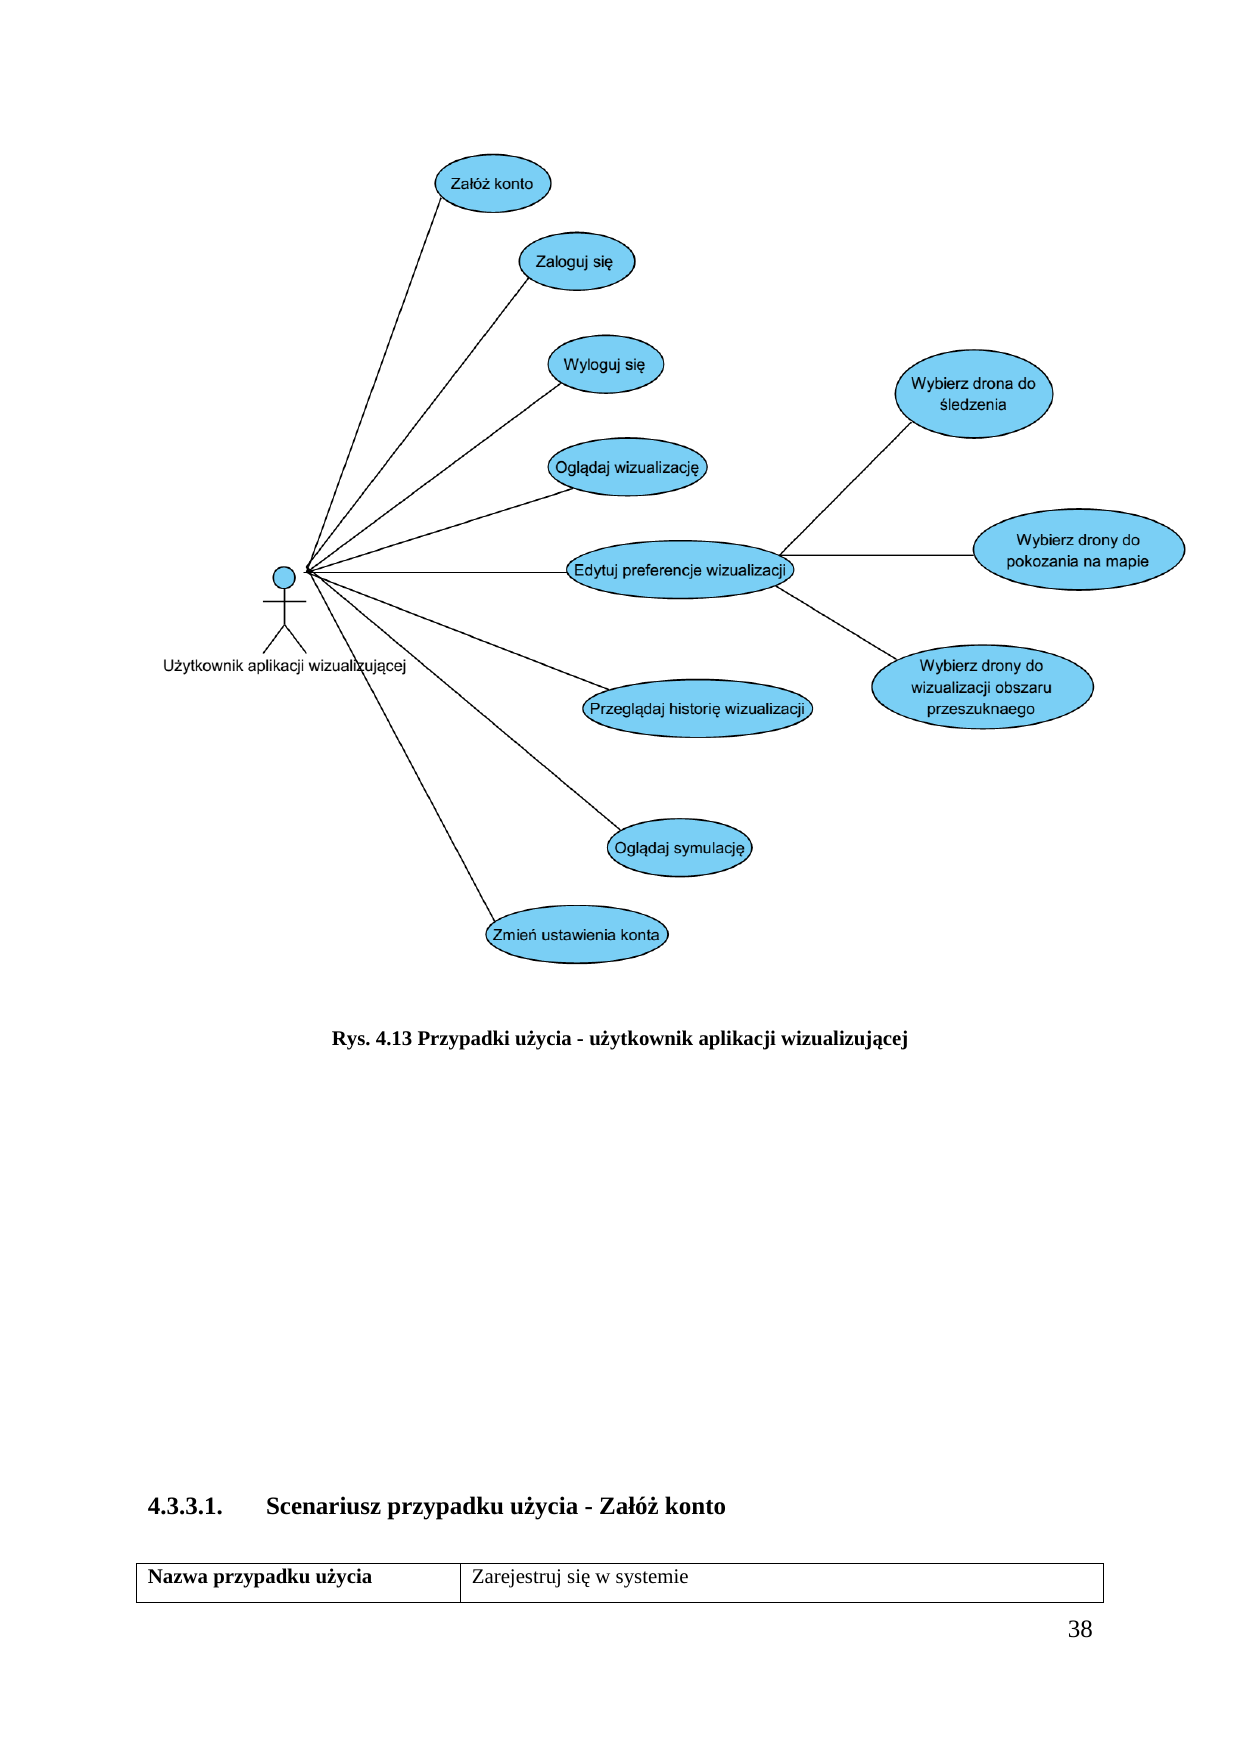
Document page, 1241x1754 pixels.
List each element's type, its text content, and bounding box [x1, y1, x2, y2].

subtitle Scenariusz przypadku użycia - Załóż konto [148, 1491, 1092, 1520]
table_header Nazwa przypadku użycia [137, 1564, 460, 1602]
table_header Zarejestruj się w systemie [461, 1564, 1103, 1602]
picture [147, 147, 1192, 1011]
